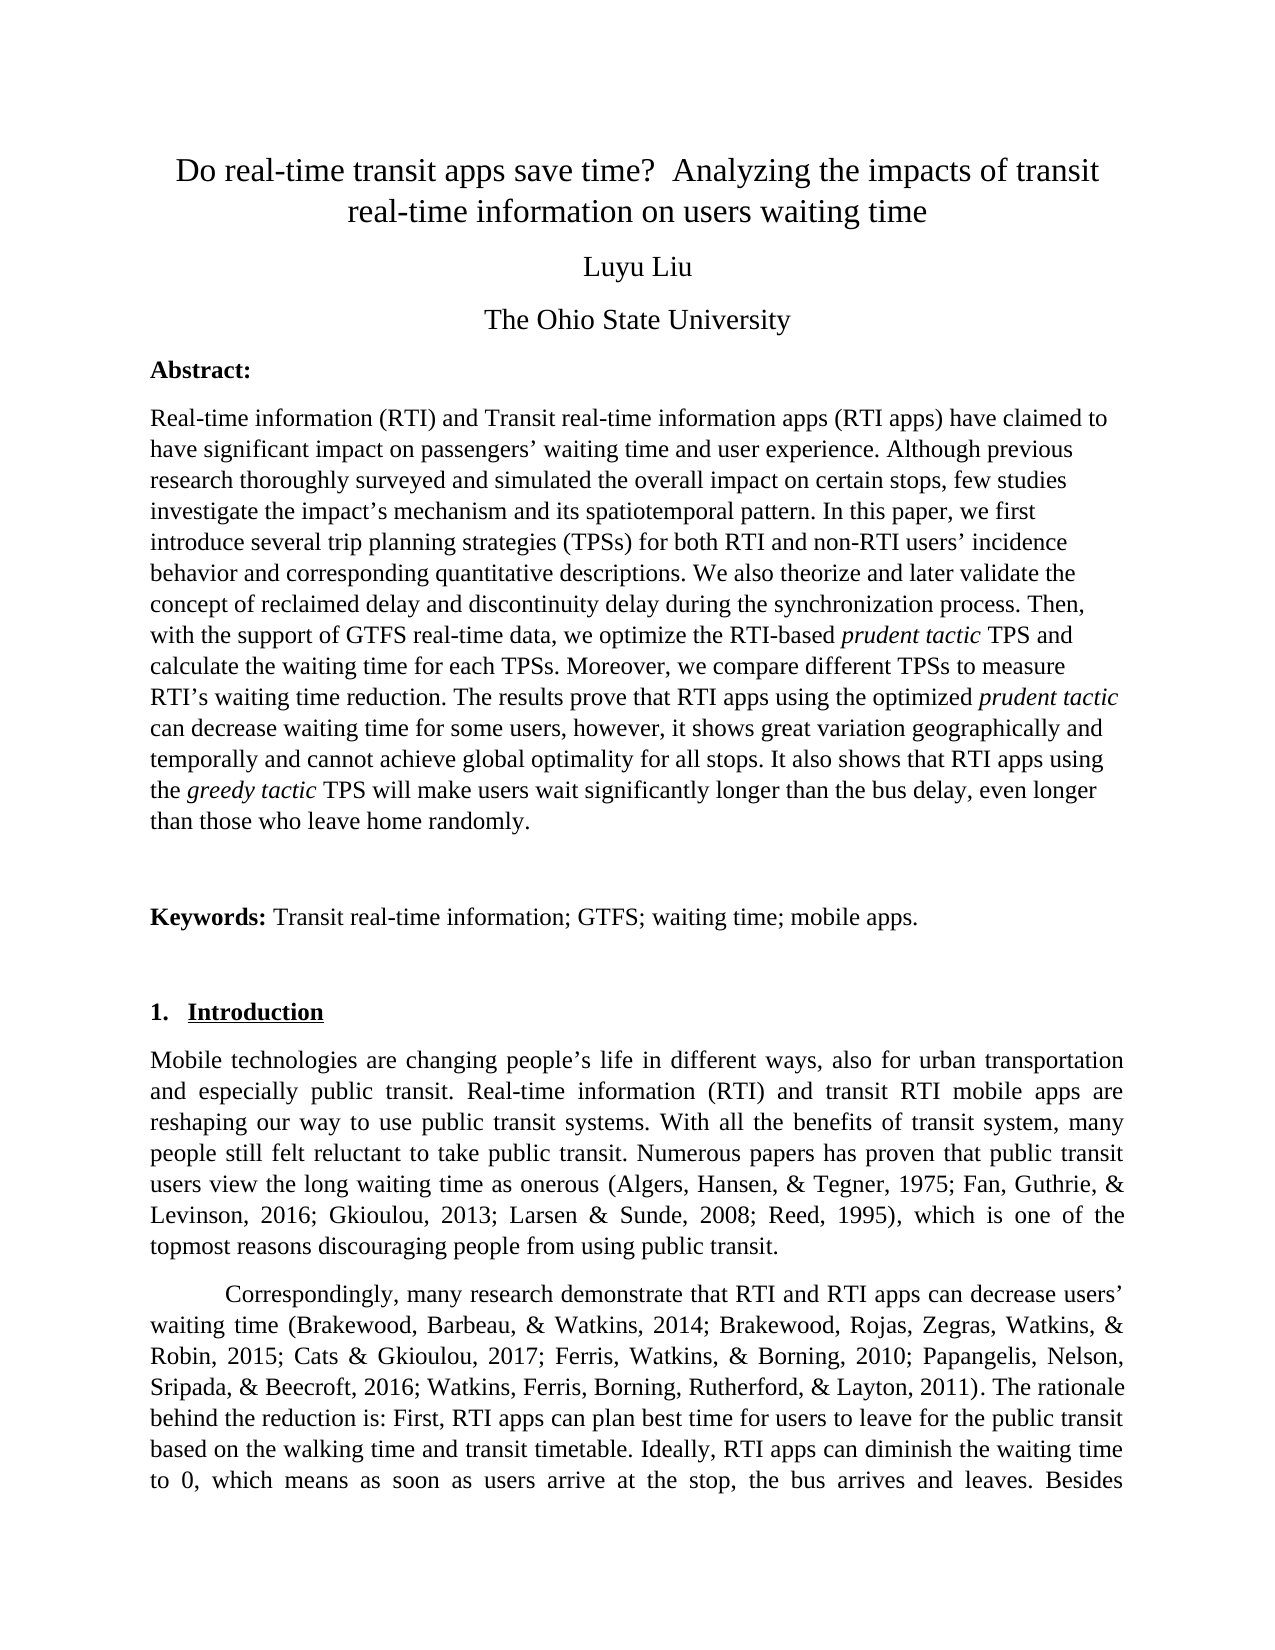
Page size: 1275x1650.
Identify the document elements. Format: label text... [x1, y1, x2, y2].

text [150, 1279, 1125, 1494]
text Mobile technologies are changing people’s life in different ways, also for urban transportation and especially public transit. Real-time information (RTI) and transit RTI mobile apps are reshaping our way to use public transit systems. With all the benefits of transit system, many people still felt reluctant to take public transit. Numerous papers has proven that public transit users view the long waiting time as onerous (Algers, Hansen, & Tegner, 1975; Fan, Guthrie, & Levinson, 2016; Gkioulou, 2013; Larsen & Sunde, 2008; Reed, 1995), which is one of the topmost reasons discouraging people from using public transit. [150, 1045, 1125, 1260]
list Introduction [150, 997, 1125, 1026]
text Keywords: Transit real-time information; GTFS; waiting time; mobile apps. [150, 902, 1125, 930]
text Real-time information (RTI) and Transit real-time information apps (RTI apps) have claimed to have significant impact on passengers’ waiting time and user experience. Although previous research thoroughly surveyed and simulated the overall impact on certain stops, few studies investigate the impact’s mechanism and its spatiotemporal pattern. In this paper, we first introduce several trip planning strategies (TPSs) for both RTI and non-RTI users’ incidence behavior and corresponding quantitative descriptions. We also theorize and later validate the concept of reclaimed delay and discontinuity delay during the synchronization process. Then, with the support of GTFS real-time data, we optimize the RTI-based prudent tactic TPS and calculate the waiting time for each TPSs. Moreover, we compare different TPSs to measure RTI’s waiting time reduction. The results prove that RTI apps using the optimized prudent tactic can decrease waiting time for some users, however, it shows great variation geographically and temporally and cannot achieve global optimality for all stops. It also shows that RTI apps using the greedy tactic TPS will make users wait significantly longer than the bus delay, even longer than those who leave home randomly. [150, 403, 1125, 835]
text Luyu Liu [150, 249, 1125, 283]
text The Ohio State University [150, 302, 1125, 336]
text Do real-time transit apps save time? Analyzing the impacts of transit real-time information on users waiting time [150, 150, 1125, 230]
text Abstract: [150, 355, 1125, 384]
